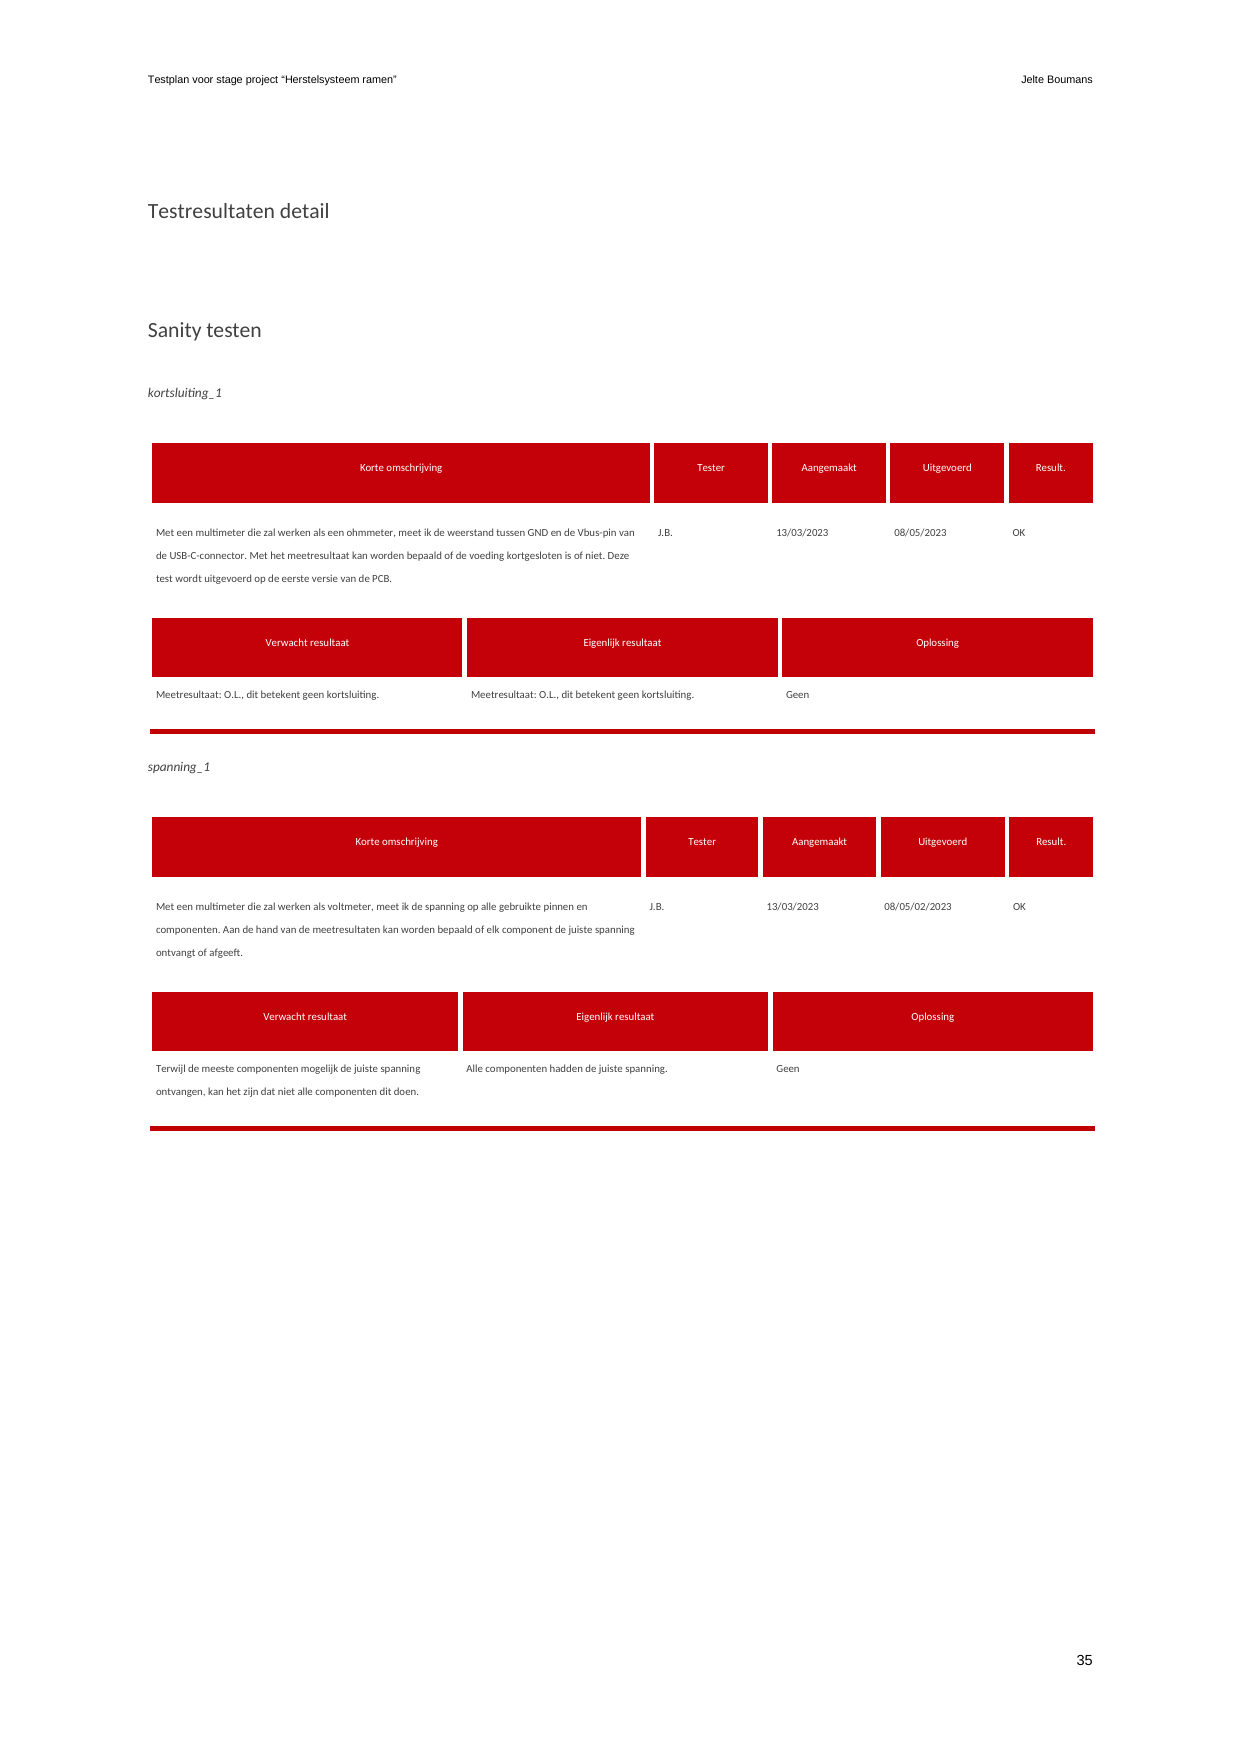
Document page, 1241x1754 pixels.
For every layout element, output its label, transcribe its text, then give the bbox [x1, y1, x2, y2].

table_cell Eigenlijk resultaat [467, 618, 778, 677]
table_cell Oplossing [773, 992, 1093, 1051]
table_header Tester [646, 817, 758, 877]
table_header Korte omschrijving [152, 817, 641, 877]
table_cell 08/05/2023 [888, 507, 1006, 613]
table_header Result. [1009, 817, 1093, 877]
table_cell Verwacht resultaat [152, 618, 462, 677]
table_cell Geen [770, 1056, 1095, 1126]
text Sanity testen [148, 316, 1093, 362]
table_header Uitgevoerd [881, 817, 1005, 877]
table_cell OK [1007, 881, 1095, 987]
table_cell Geen [780, 682, 1095, 729]
table_cell Met een multimeter die zal werken als een ohmmeter, meet ik de weerstand tussen GND en de Vbus-pin van de USB-C-connector. Met het meetresultaat kan worden bepaald of de voeding kortgesloten is of niet. Deze test wordt uitgevoerd op de eerste versie van de PCB. [150, 507, 652, 613]
table_cell Eigenlijk resultaat [463, 992, 768, 1051]
table_header Aangemaakt [763, 817, 876, 877]
table_header Tester [654, 443, 768, 503]
table_cell J.B. [652, 507, 770, 613]
table_cell Terwijl de meeste componenten mogelijk de juiste spanning ontvangen, kan het zijn dat niet alle componenten dit doen. [150, 1056, 460, 1126]
table_cell 13/03/2023 [761, 881, 878, 987]
table_cell J.B. [644, 881, 761, 987]
table_header Aangemaakt [772, 443, 886, 503]
table_cell 13/03/2023 [770, 507, 888, 613]
table_cell Verwacht resultaat [152, 992, 458, 1051]
table_cell Met een multimeter die zal werken als voltmeter, meet ik de spanning op alle gebruikte pinnen en componenten. Aan de hand van de meetresultaten kan worden bepaald of elk component de juiste spanning ontvangt of afgeeft. [150, 881, 643, 987]
text Testresultaten detail [148, 198, 1093, 243]
table_cell Oplossing [782, 618, 1093, 677]
table_cell OK [1006, 507, 1095, 613]
text spanning_1 [148, 759, 1093, 787]
table_cell 08/05/02/2023 [878, 881, 1007, 987]
table_cell Meetresultaat: O.L., dit betekent geen kortsluiting. [150, 682, 465, 729]
table_header Result. [1009, 443, 1093, 503]
table_cell Meetresultaat: O.L., dit betekent geen kortsluiting. [465, 682, 780, 729]
table_header Korte omschrijving [152, 443, 650, 503]
table_cell Alle componenten hadden de juiste spanning. [460, 1056, 770, 1126]
table_header Uitgevoerd [890, 443, 1004, 503]
text kortsluiting_1 [148, 385, 1093, 413]
